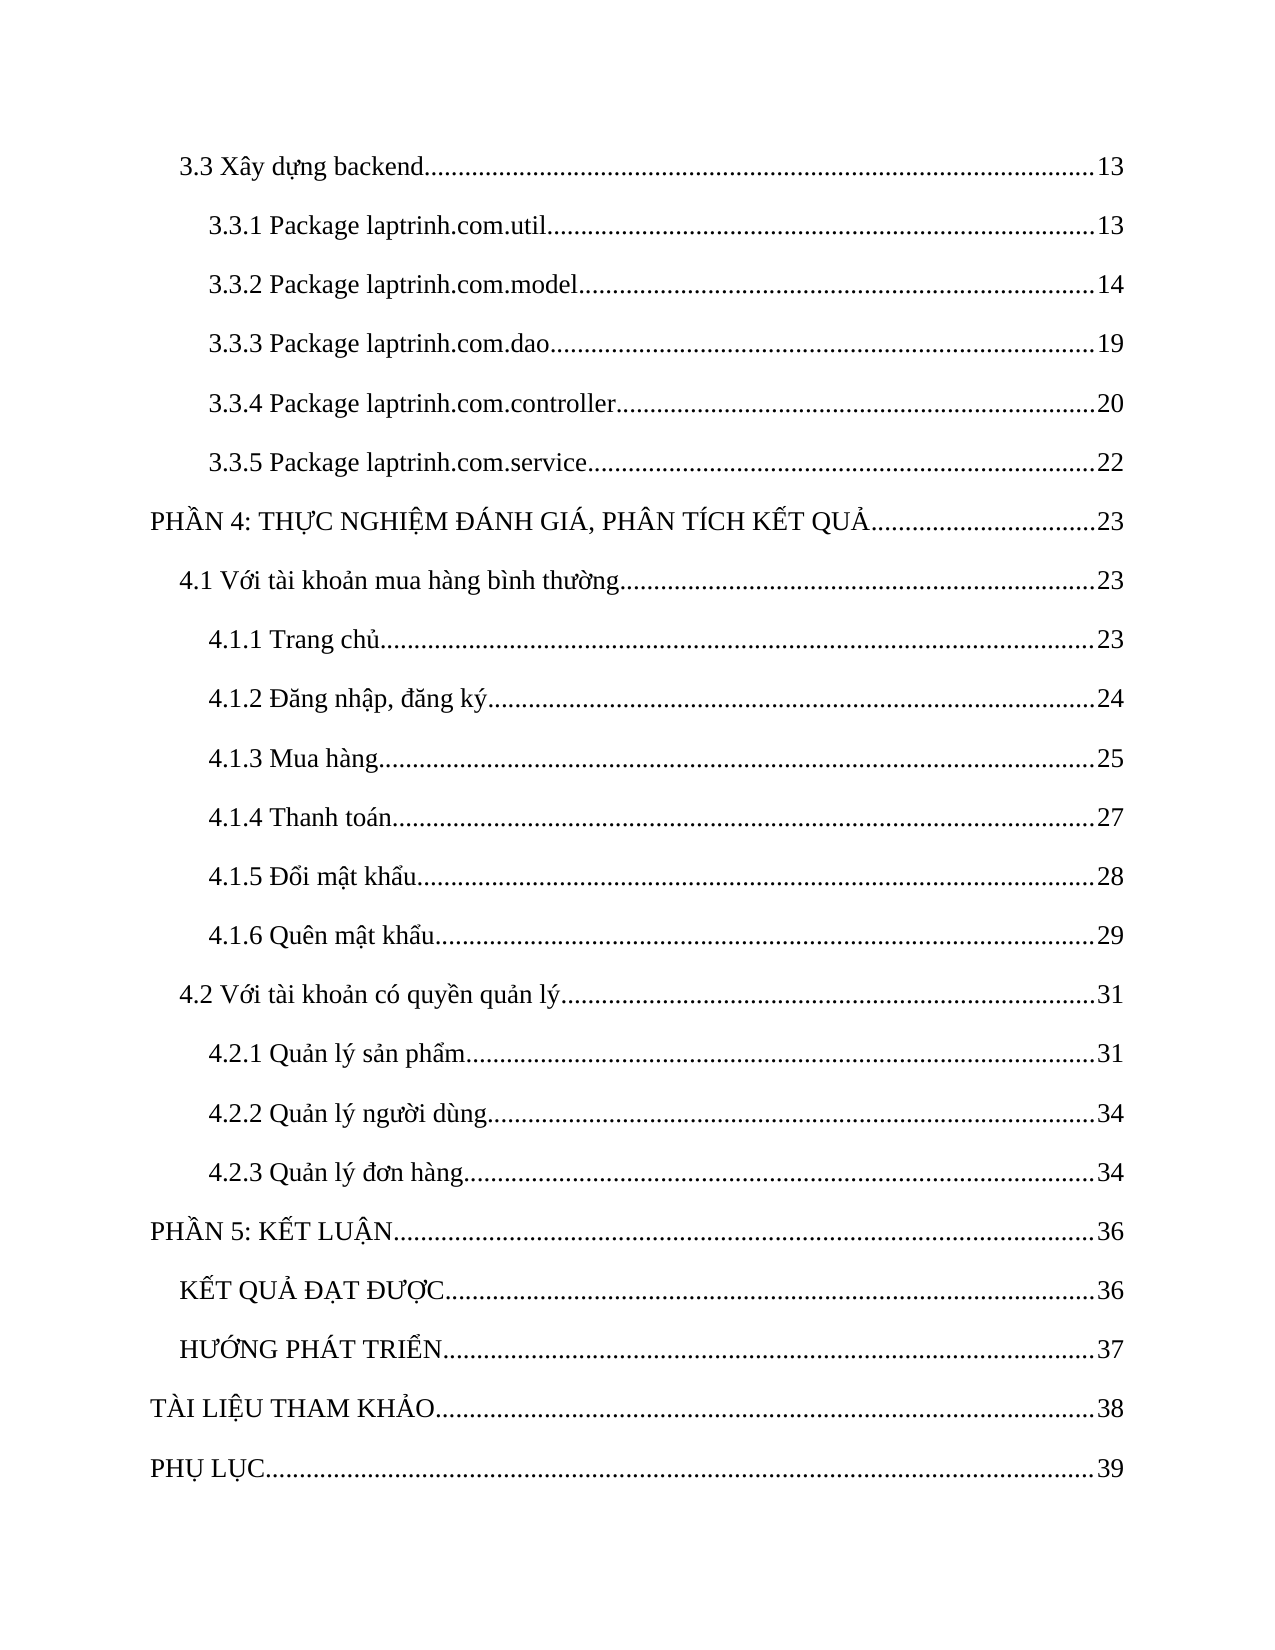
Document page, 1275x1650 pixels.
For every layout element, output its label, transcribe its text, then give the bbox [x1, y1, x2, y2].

text 4.1.6 Quên mật khẩu 29 [208, 919, 1125, 950]
text 3.3.2 Package laptrinh.com.model 14 [208, 268, 1125, 299]
text PHỤ LỤC 39 [150, 1452, 1125, 1483]
text 4.1.4 Thanh toán 27 [208, 801, 1125, 832]
text 3.3.4 Package laptrinh.com.controller 20 [208, 387, 1125, 418]
text 3.3 Xây dựng backend 13 [179, 150, 1125, 181]
text 3.3.3 Package laptrinh.com.dao 19 [208, 327, 1125, 359]
text HƯỚNG PHÁT TRIỂN 37 [179, 1333, 1125, 1364]
text 3.3.1 Package laptrinh.com.util 13 [208, 209, 1125, 240]
text 4.1 Với tài khoản mua hàng bình thường 23 [179, 564, 1125, 595]
text 4.2.3 Quản lý đơn hàng 34 [208, 1156, 1125, 1187]
text 4.1.3 Mua hàng 25 [208, 742, 1125, 773]
text PHẦN 4: THỰC NGHIỆM ĐÁNH GIÁ, PHÂN TÍCH KẾT QUẢ 23 [150, 505, 1125, 536]
text TÀI LIỆU THAM KHẢO 38 [150, 1392, 1125, 1424]
text 4.1.2 Đăng nhập, đăng ký 24 [208, 682, 1125, 714]
text 4.1.5 Đổi mật khẩu 28 [208, 860, 1125, 891]
text 4.2 Với tài khoản có quyền quản lý 31 [179, 978, 1125, 1009]
text 4.1.1 Trang chủ 23 [208, 623, 1125, 654]
text KẾT QUẢ ĐẠT ĐƯỢC 36 [179, 1274, 1125, 1305]
text 4.2.2 Quản lý người dùng 34 [208, 1097, 1125, 1128]
text 3.3.5 Package laptrinh.com.service 22 [208, 446, 1125, 477]
text PHẦN 5: KẾT LUẬN 36 [150, 1215, 1125, 1246]
text 4.2.1 Quản lý sản phẩm 31 [208, 1037, 1125, 1069]
